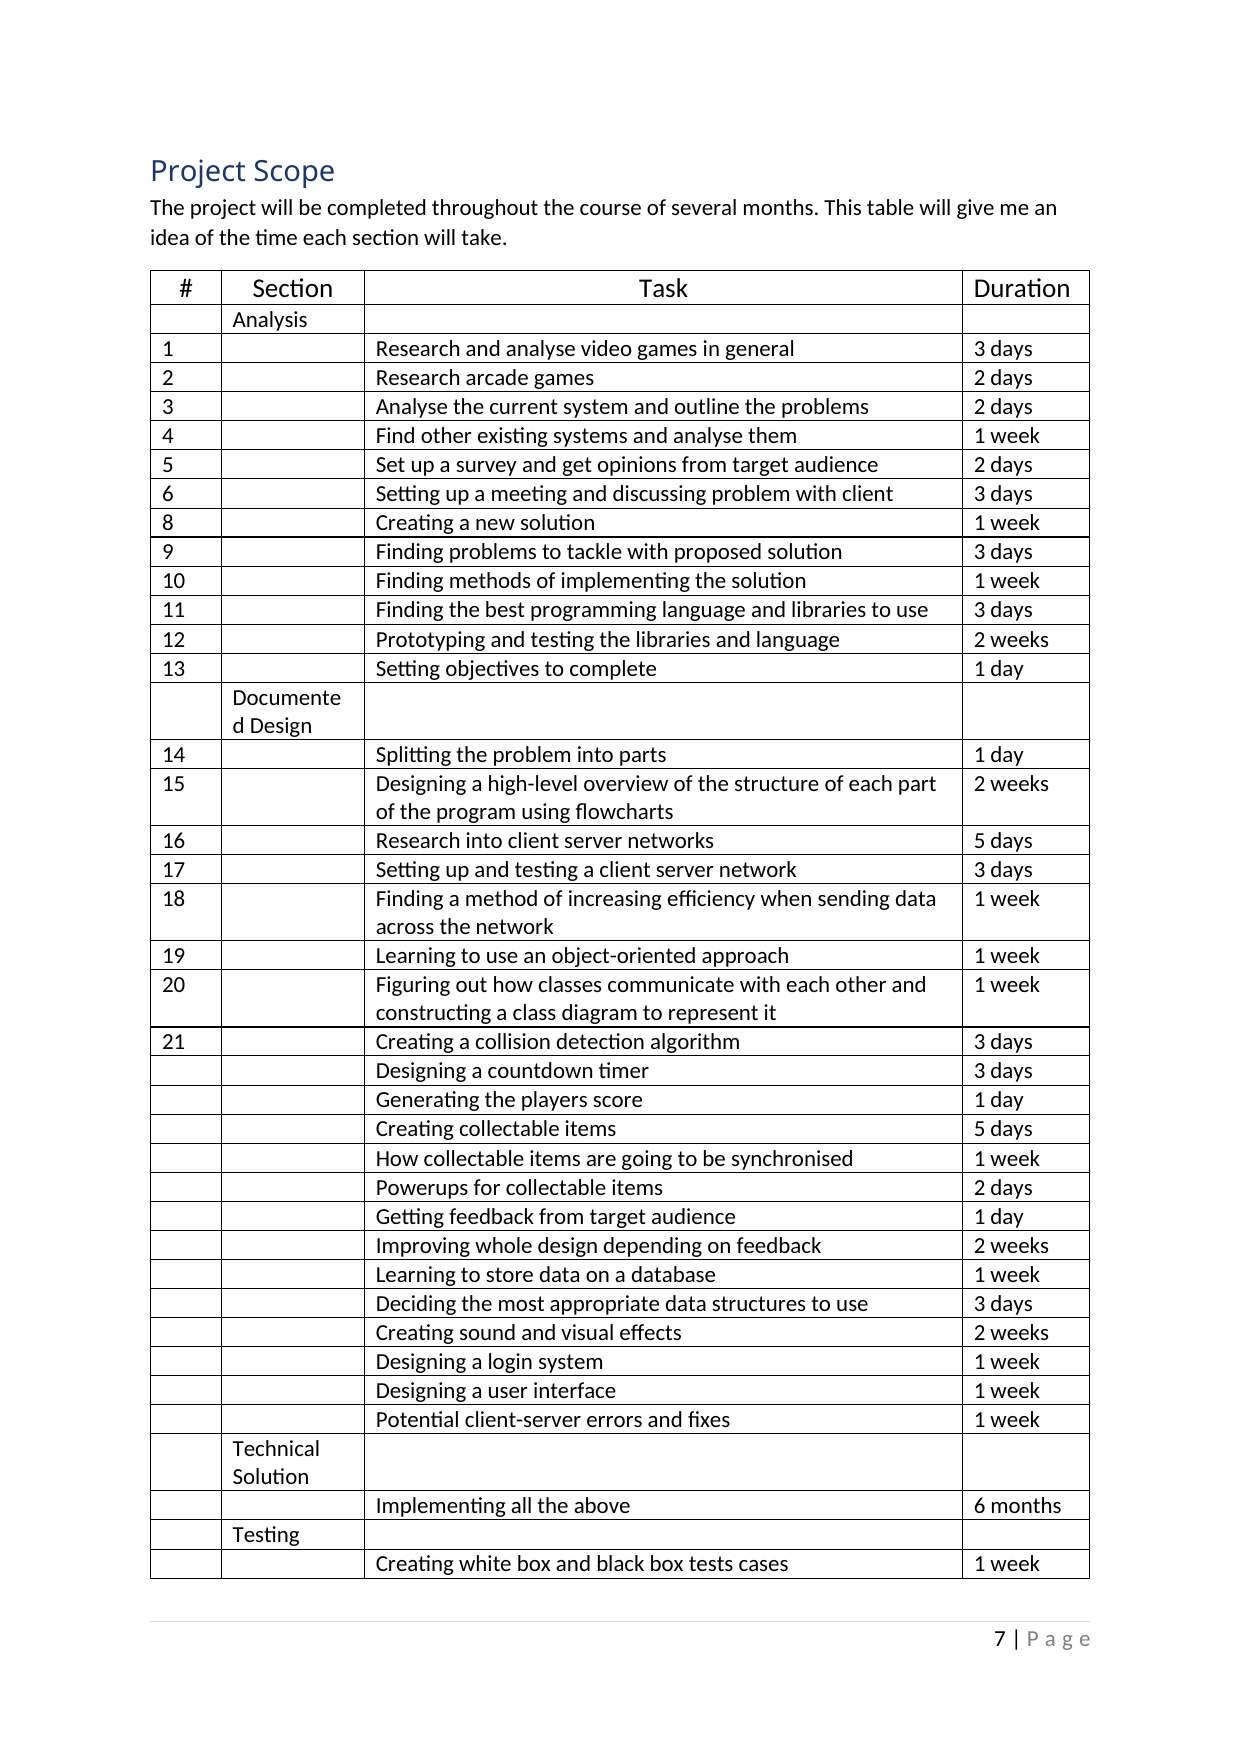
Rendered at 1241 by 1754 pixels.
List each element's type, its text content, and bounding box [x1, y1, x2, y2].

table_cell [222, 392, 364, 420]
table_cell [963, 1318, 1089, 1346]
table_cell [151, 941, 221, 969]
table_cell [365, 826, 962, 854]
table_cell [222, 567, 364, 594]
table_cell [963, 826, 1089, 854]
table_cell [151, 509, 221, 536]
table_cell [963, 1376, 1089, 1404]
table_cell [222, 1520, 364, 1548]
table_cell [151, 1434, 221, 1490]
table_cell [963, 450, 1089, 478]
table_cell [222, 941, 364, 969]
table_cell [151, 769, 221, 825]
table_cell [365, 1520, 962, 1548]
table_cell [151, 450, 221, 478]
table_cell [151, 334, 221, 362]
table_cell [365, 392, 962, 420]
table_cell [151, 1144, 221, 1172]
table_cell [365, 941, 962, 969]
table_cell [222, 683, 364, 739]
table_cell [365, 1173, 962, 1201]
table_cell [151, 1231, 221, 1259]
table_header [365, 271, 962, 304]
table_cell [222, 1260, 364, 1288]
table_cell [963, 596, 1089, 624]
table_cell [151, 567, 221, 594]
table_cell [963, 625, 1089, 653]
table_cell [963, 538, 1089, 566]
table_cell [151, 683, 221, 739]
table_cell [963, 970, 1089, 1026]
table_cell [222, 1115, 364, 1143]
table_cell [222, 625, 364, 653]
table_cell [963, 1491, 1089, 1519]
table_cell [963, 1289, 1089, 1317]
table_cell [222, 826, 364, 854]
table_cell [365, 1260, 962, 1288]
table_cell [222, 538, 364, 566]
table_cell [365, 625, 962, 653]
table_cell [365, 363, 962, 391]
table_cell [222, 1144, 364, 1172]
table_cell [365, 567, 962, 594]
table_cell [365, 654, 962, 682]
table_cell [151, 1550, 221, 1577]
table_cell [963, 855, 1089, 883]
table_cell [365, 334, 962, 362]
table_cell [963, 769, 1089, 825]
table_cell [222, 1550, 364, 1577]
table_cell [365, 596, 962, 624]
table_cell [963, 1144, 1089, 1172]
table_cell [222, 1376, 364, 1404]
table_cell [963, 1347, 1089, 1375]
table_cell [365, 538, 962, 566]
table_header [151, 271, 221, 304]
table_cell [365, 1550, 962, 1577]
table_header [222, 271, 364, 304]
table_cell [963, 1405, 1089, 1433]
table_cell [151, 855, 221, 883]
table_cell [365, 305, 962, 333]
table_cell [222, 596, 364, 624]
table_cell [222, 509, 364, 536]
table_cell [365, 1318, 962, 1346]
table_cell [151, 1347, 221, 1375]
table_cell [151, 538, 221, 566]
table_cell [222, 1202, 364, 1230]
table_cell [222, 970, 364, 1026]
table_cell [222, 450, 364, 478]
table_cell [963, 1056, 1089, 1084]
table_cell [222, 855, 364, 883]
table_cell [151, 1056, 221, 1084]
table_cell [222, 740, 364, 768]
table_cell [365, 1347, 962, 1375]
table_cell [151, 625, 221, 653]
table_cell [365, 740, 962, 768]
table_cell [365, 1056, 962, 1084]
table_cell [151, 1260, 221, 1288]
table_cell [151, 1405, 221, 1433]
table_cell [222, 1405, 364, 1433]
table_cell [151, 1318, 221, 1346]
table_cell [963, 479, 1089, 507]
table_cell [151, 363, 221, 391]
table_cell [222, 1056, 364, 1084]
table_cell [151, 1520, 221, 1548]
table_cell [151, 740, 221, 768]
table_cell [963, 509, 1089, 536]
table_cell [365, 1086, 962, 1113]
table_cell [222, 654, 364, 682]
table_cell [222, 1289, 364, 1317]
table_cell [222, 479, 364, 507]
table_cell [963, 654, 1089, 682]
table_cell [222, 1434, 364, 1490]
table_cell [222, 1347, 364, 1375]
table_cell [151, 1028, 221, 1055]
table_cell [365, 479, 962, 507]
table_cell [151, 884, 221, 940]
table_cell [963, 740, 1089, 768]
text The project will be completed throughout the course of several months. This table will give me an idea of the time each section will take. [150, 193, 1090, 251]
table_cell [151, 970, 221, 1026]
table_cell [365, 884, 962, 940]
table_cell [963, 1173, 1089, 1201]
subtitle Project Scope [150, 150, 1090, 190]
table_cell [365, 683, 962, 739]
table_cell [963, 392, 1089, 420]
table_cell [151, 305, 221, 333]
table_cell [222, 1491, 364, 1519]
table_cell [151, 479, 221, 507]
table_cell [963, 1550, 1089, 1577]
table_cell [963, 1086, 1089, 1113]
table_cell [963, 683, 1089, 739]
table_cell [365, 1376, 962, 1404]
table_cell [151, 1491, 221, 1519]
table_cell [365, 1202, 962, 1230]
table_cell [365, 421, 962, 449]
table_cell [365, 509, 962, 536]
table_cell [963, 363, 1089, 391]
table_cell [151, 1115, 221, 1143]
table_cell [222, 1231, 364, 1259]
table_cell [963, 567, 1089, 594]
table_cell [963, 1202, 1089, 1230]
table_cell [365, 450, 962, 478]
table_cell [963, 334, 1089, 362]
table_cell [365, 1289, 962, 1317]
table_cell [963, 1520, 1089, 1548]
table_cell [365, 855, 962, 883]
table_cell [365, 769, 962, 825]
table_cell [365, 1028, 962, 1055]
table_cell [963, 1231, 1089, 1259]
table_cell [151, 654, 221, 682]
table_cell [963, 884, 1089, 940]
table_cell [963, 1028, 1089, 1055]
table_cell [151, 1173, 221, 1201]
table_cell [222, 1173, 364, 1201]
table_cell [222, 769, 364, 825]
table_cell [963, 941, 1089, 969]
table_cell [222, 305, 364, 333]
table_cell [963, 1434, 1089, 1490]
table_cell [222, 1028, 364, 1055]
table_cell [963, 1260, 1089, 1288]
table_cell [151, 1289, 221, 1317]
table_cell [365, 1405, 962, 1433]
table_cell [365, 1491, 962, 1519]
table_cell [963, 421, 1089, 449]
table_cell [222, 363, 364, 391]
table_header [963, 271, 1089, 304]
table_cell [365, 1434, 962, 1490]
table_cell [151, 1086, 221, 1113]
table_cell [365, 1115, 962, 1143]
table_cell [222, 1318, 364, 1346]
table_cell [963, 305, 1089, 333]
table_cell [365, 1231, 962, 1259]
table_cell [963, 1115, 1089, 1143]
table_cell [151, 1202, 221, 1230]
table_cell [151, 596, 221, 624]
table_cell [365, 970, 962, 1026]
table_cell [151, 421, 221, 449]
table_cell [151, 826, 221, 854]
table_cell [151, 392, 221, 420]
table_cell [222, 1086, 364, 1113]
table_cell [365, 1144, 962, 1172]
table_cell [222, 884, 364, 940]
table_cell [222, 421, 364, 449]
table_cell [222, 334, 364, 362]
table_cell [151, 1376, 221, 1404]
